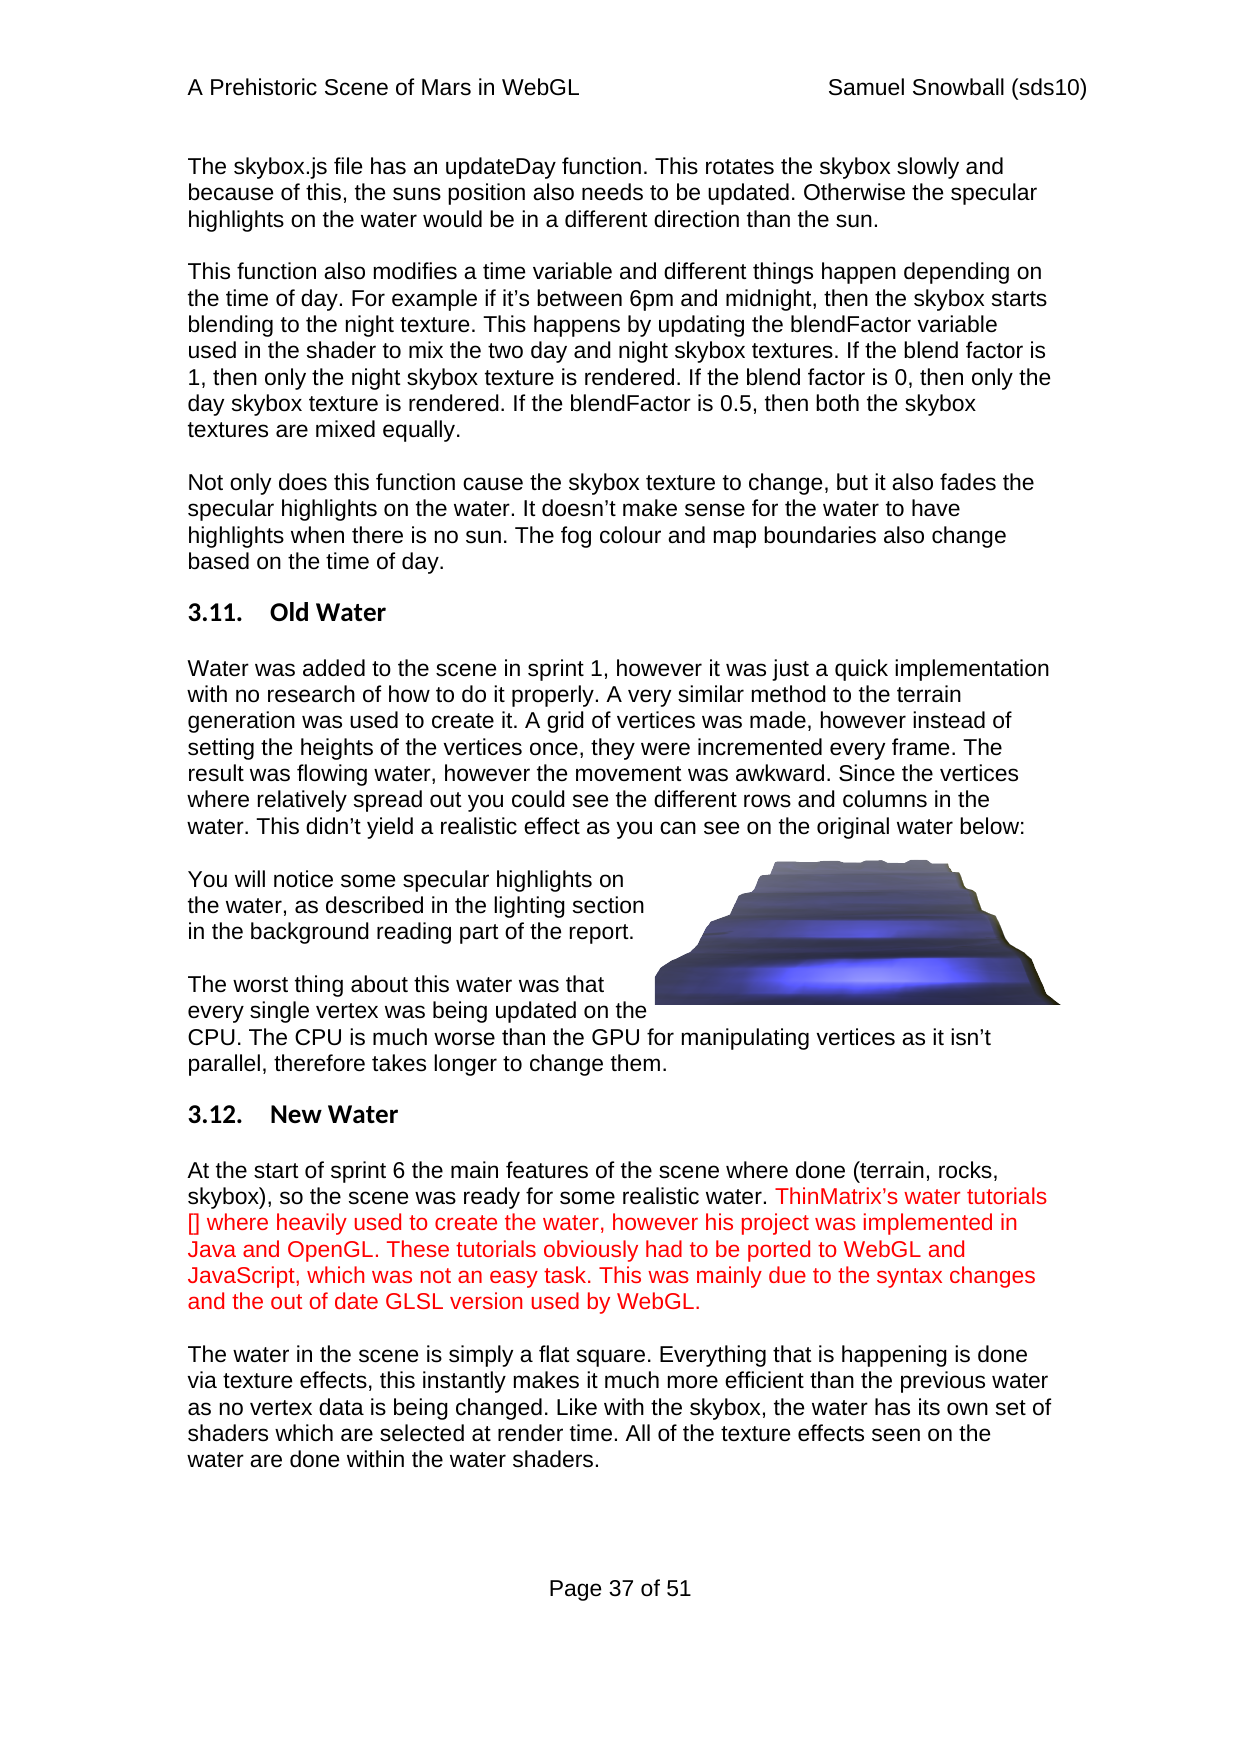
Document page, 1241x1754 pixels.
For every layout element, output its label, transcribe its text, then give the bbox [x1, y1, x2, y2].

subtitle New Water [187, 1097, 1053, 1130]
subtitle Old Water [187, 595, 1053, 628]
text The worst thing about this water was that every single vertex was being updated on the CPU. The CPU is much worse than the GPU for manipulating vertices as it isn’t parallel, therefore takes longer to change them. [187, 971, 1053, 1076]
picture [652, 847, 1092, 1005]
text Water was added to the scene in sprint 1, however it was just a quick implementation with no research of how to do it properly. A very similar method to the terrain generation was used to create it. A grid of vertices was made, however instead of setting the heights of the vertices once, they were incremented every frame. The result was flowing water, however the movement was awkward. Since the vertices where relatively spread out you could see the different rows and columns in the water. This didn’t yield a realistic effect as you can see on the original water below: [187, 655, 1053, 839]
text At the start of sprint 6 the main features of the scene where done (terrain, rocks, skybox), so the scene was ready for some realistic water. ThinMatrix’s water tutorials [] where heavily used to create the water, however his project was implemented in Java and OpenGL. These tutorials obviously had to be ported to WebGL and JavaScript, which was not an easy task. This was mainly due to the syntax changes and the out of date GLSL version used by WebGL. [187, 1157, 1053, 1315]
text This function also modifies a time variable and different things happen depending on the time of day. For example if it’s between 6pm and midnight, then the skybox starts blending to the night texture. This happens by updating the blendFactor variable used in the shader to mix the two day and night skybox textures. If the blend factor is 1, then only the night skybox texture is rendered. If the blend factor is 0, then only the day skybox texture is rendered. If the blendFactor is 0.5, then both the skybox textures are mixed equally. [187, 258, 1053, 443]
text Not only does this function cause the skybox texture to change, but it also fades the specular highlights on the water. It doesn’t make sense for the water to have highlights when there is no sun. The fog colour and map boundaries also change based on the time of day. [187, 469, 1053, 574]
text You will notice some specular highlights on the water, as described in the lighting section in the background reading part of the report. [187, 866, 1053, 944]
text The skybox.js file has an updateDay function. This rotates the skybox slowly and because of this, the suns position also needs to be updated. Otherwise the specular highlights on the water would be in a different direction than the sun. [187, 153, 1053, 232]
text The water in the scene is simply a flat square. Everything that is happening is done via texture effects, this instantly makes it much more efficient than the previous water as no vertex data is being changed. Like with the skybox, the water has its own set of shaders which are selected at render time. All of the texture effects seen on the water are done within the water shaders. [187, 1341, 1053, 1473]
